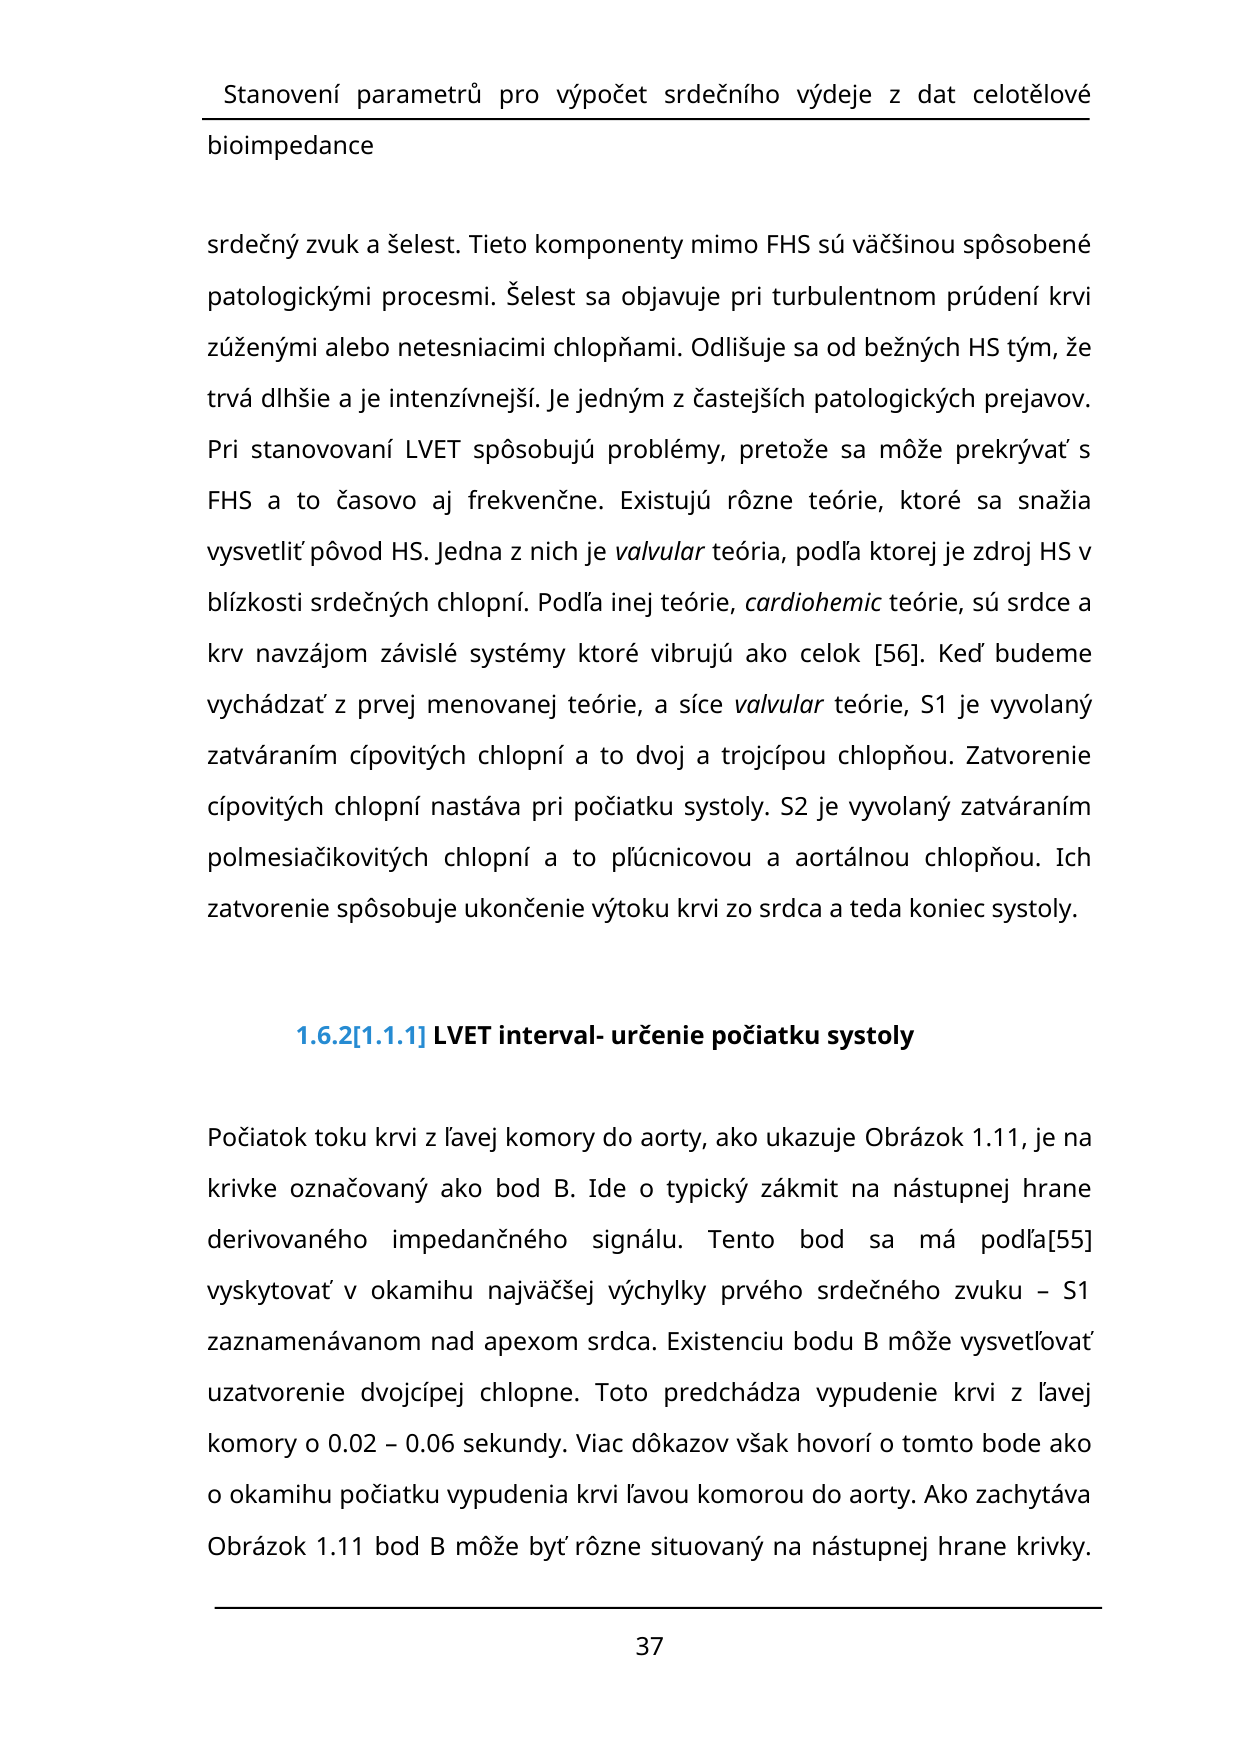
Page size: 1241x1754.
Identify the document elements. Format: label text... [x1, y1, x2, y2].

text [207, 1120, 1092, 1562]
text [207, 227, 1092, 925]
subtitle LVET interval- určenie počiatku systoly [295, 1018, 1092, 1052]
